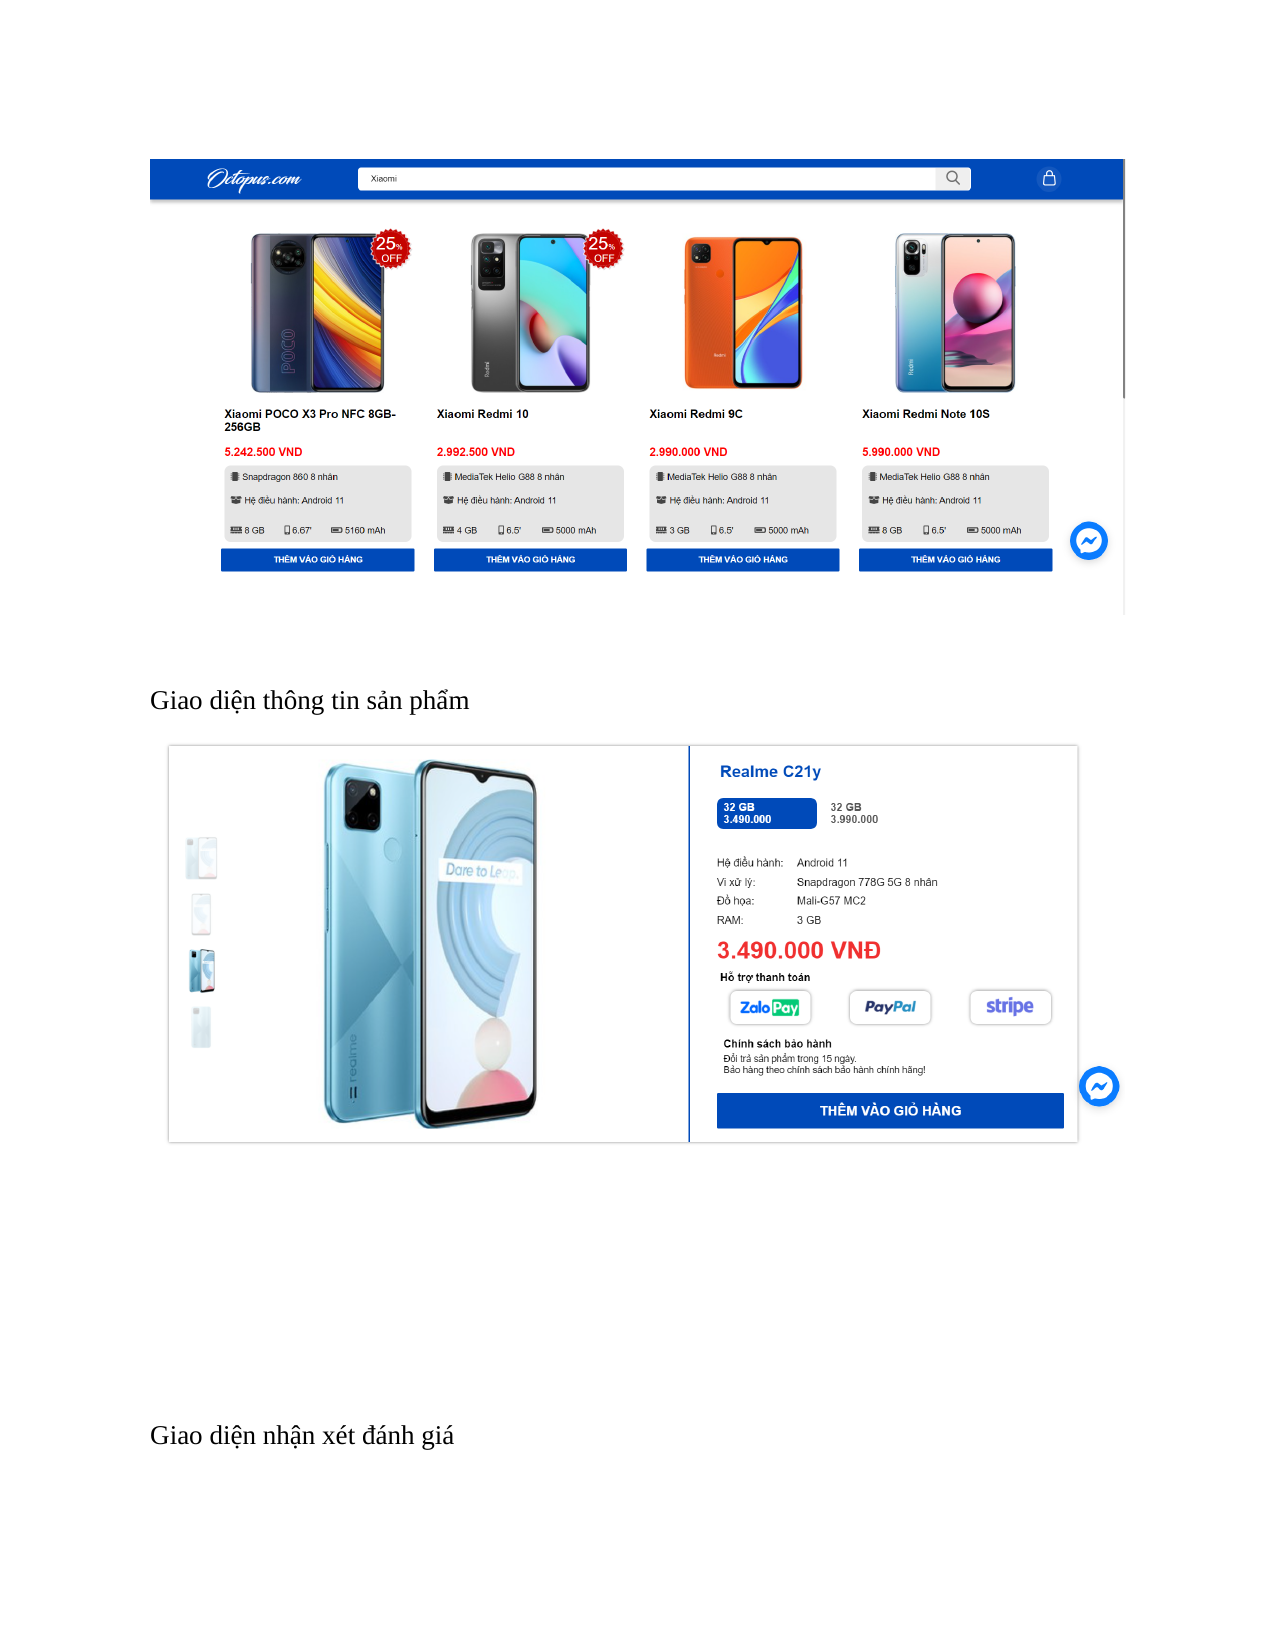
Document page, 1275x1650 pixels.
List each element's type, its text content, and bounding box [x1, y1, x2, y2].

picture [150, 734, 1125, 1149]
text Giao diện thông tin sản phẩm [150, 684, 1125, 715]
picture [150, 159, 1125, 615]
text Giao diện nhận xét đánh giá [150, 1419, 1125, 1450]
